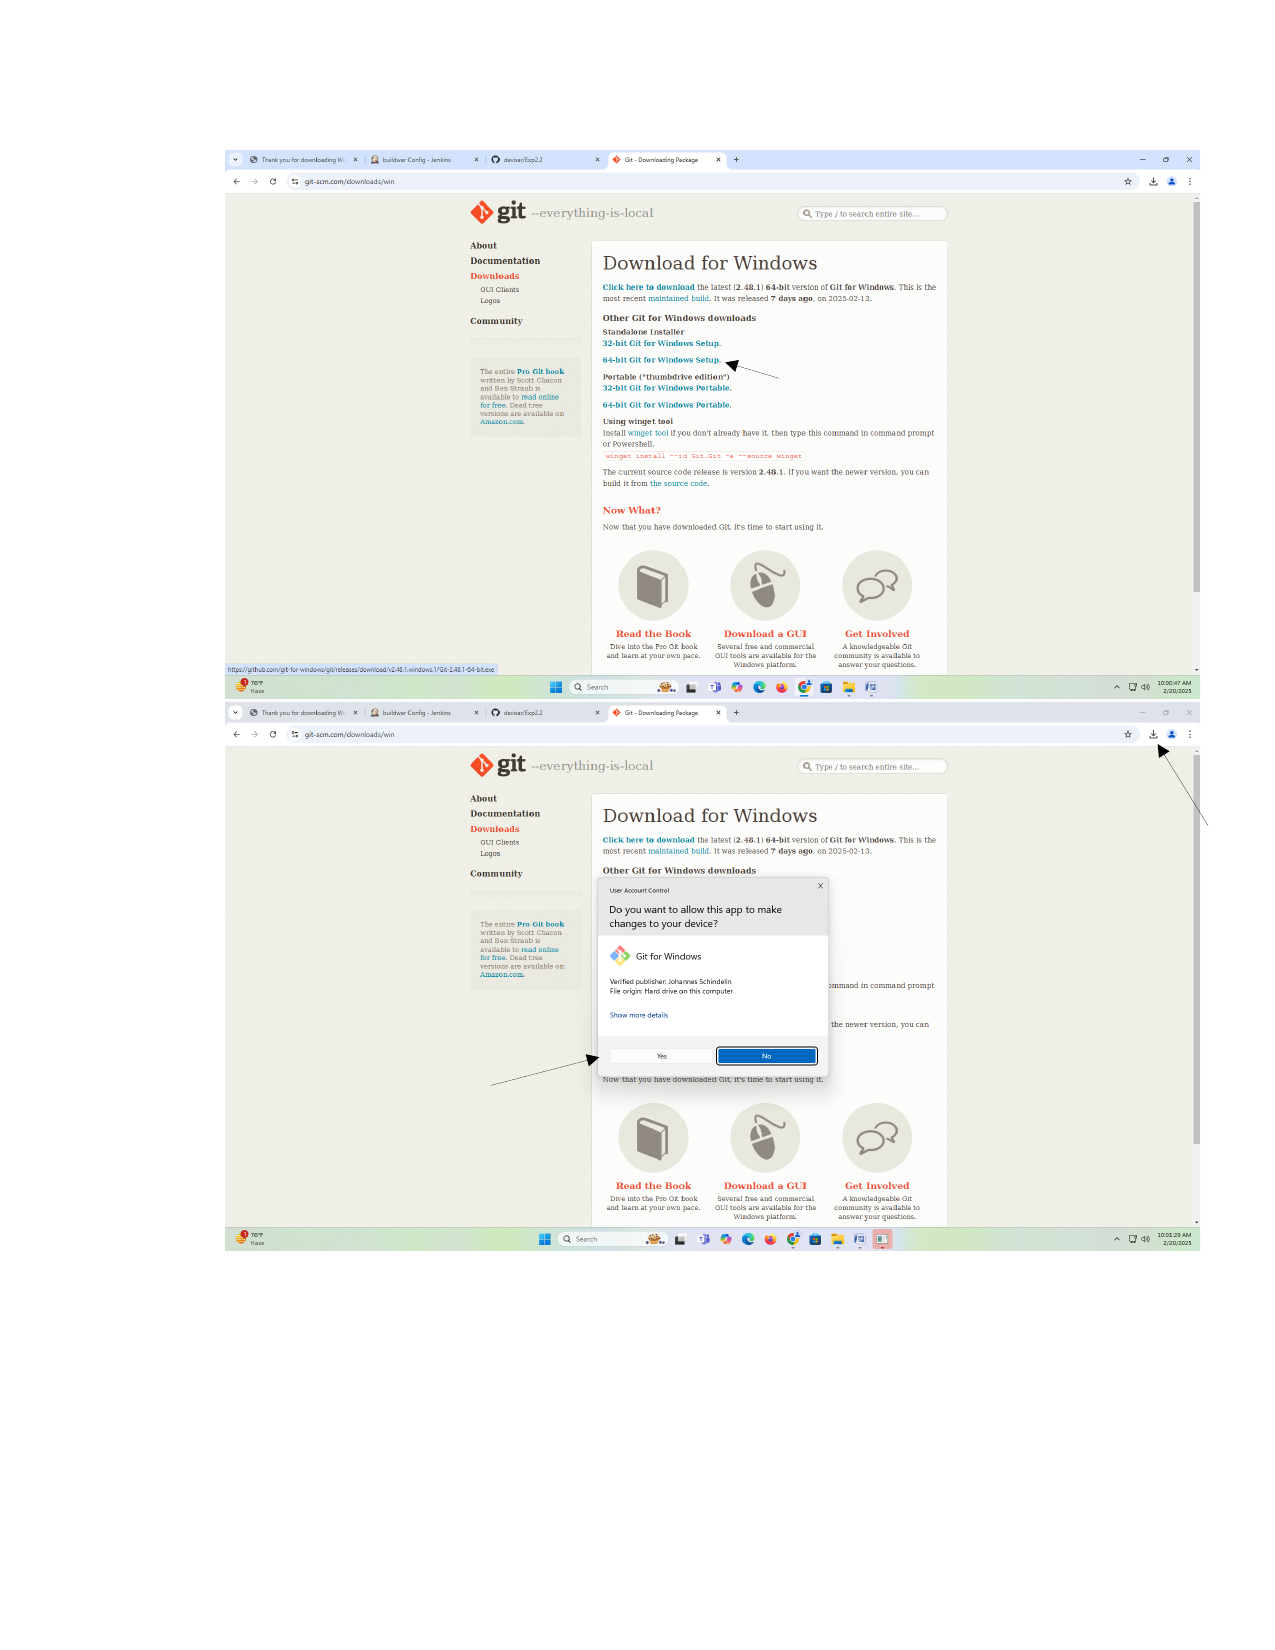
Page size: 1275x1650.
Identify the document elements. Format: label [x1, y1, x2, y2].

picture [225, 702, 1200, 1251]
picture [225, 150, 1200, 699]
